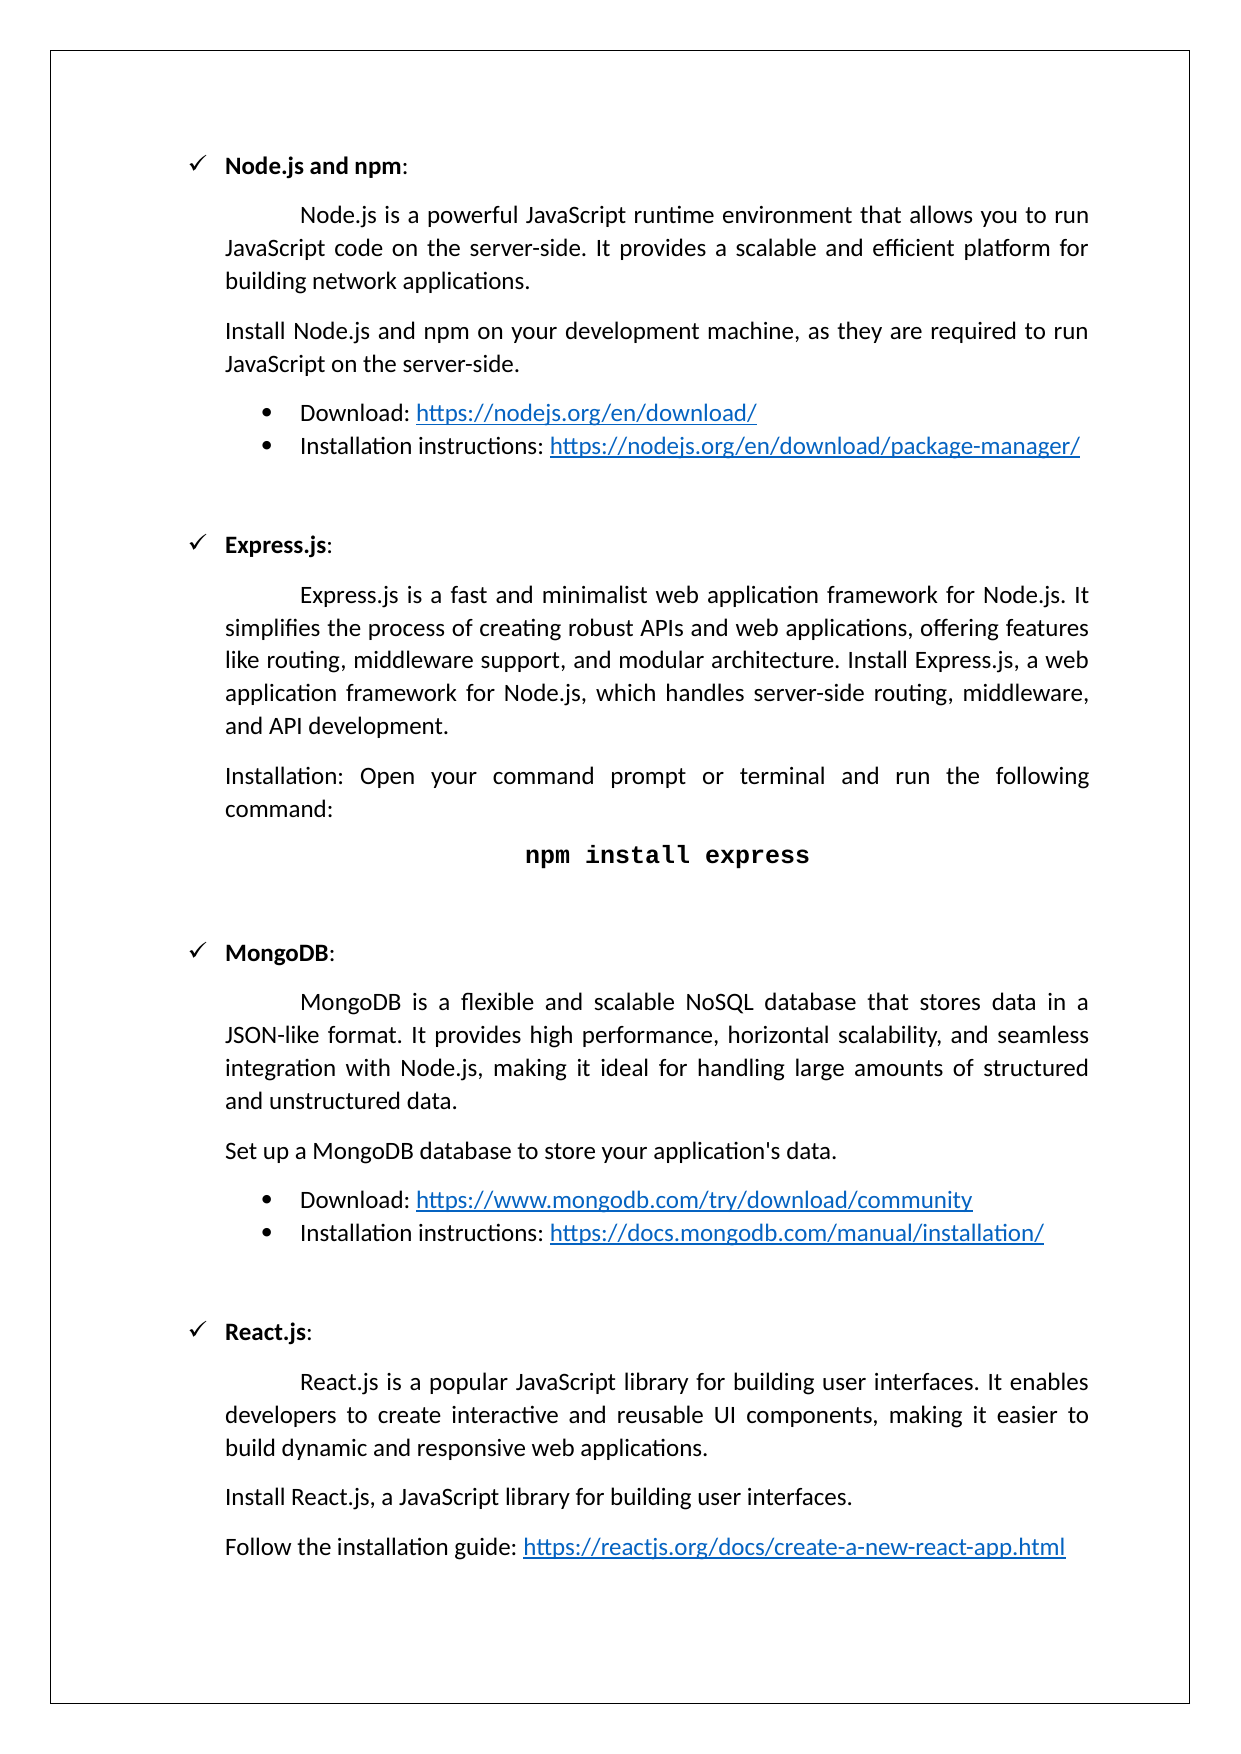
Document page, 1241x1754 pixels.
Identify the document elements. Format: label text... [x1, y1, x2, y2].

list React.js: [187, 1316, 1090, 1347]
text Node.js is a powerful JavaScript runtime environment that allows you to run JavaScript code on the server-side. It provides a scalable and efficient platform for building network applications. [225, 199, 1090, 296]
list Download: https://www.mongodb.com/try/download/community [262, 1184, 1090, 1215]
list Express.js: [187, 529, 1090, 560]
list MongoDB: [187, 937, 1090, 967]
text Install Node.js and npm on your development machine, as they are required to run JavaScript on the server-side. [225, 315, 1090, 378]
text Install React.js, a JavaScript library for building user interfaces. [225, 1481, 1090, 1512]
text npm install express [450, 842, 1090, 871]
list Node.js and npm: [187, 150, 1090, 181]
list Download: https://nodejs.org/en/download/ [262, 397, 1090, 428]
text React.js is a popular JavaScript library for building user interfaces. It enables developers to create interactive and reusable UI components, making it easier to build dynamic and responsive web applications. [225, 1366, 1090, 1462]
text Set up a MongoDB database to store your application's data. [225, 1135, 1090, 1165]
list Installation instructions: https://docs.mongodb.com/manual/installation/ [262, 1217, 1090, 1248]
text Follow the installation guide: https://reactjs.org/docs/create-a-new-react-app.html [225, 1531, 1090, 1562]
text MongoDB is a flexible and scalable NoSQL database that stores data in a JSON-like format. It provides high performance, horizontal scalability, and seamless integration with Node.js, making it ideal for handling large amounts of structured and unstructured data. [225, 986, 1090, 1116]
text Express.js is a fast and minimalist web application framework for Node.js. It simplifies the process of creating robust APIs and web applications, offering features like routing, middleware support, and modular architecture. Install Express.js, a web application framework for Node.js, which handles server-side routing, middleware, and API development. [225, 579, 1090, 741]
list Installation instructions: https://nodejs.org/en/download/package-manager/ [262, 430, 1090, 461]
text Installation: Open your command prompt or terminal and run the following command: [225, 760, 1090, 823]
